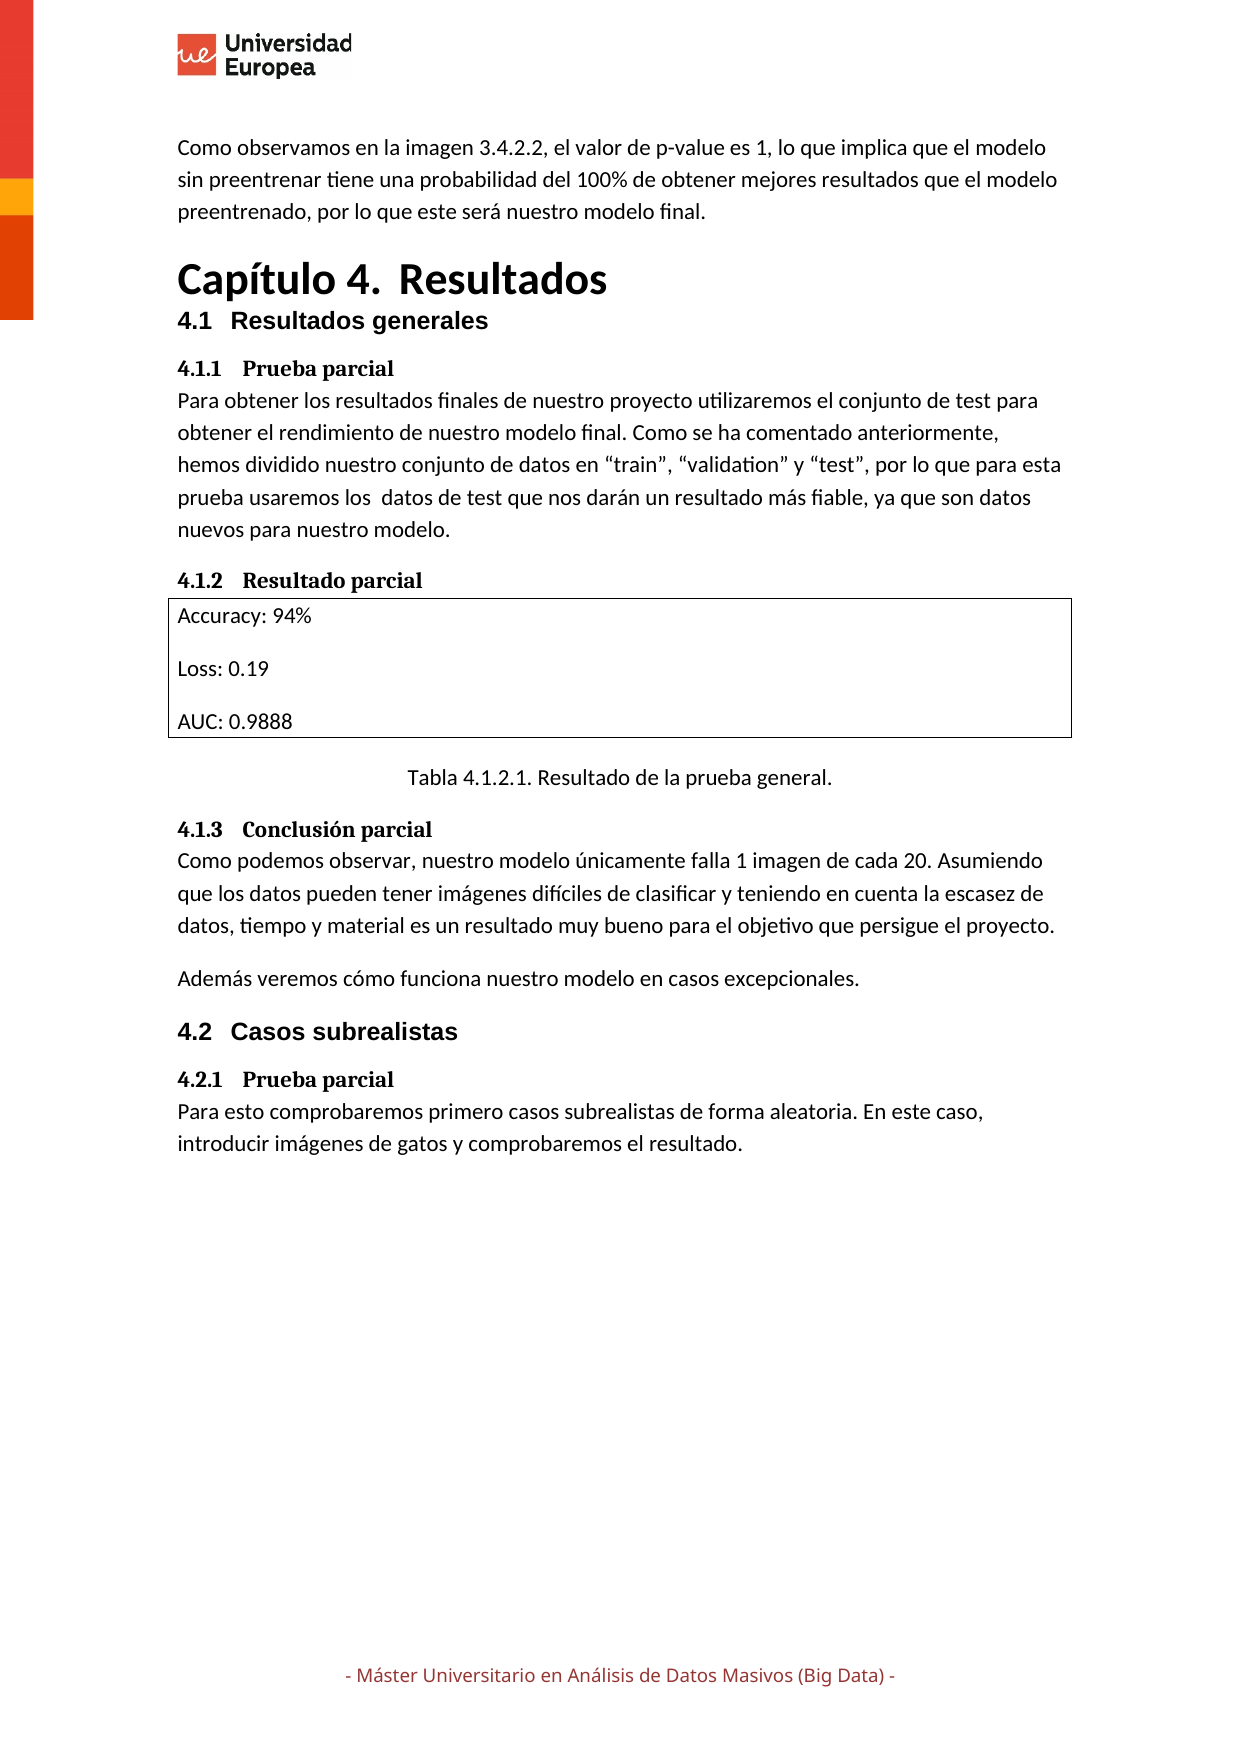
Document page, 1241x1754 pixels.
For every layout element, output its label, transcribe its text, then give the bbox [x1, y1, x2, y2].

picture [177, 33, 352, 79]
subtitle Prueba parcial [177, 356, 1063, 382]
subtitle Prueba parcial [177, 1067, 1063, 1093]
text Para obtener los resultados finales de nuestro proyecto utilizaremos el conjunto de test para obtener el rendimiento de nuestro modelo final. Como se ha comentado anteriormente, hemos dividido nuestro conjunto de datos en “train”, “validation” y “test”, por lo que para esta prueba usaremos los datos de test que nos darán un resultado más fiable, ya que son datos nuevos para nuestro modelo. [177, 386, 1063, 543]
subtitle Conclusión parcial [177, 816, 1063, 843]
picture [0, 0, 34, 320]
text Tabla 4.1.2.1. Resultado de la prueba general. [177, 763, 1063, 791]
text Como podemos observar, nuestro modelo únicamente falla 1 imagen de cada 20. Asumiendo que los datos pueden tener imágenes difíciles de clasificar y teniendo en cuenta la escasez de datos, tiempo y material es un resultado muy bueno para el objetivo que persigue el proyecto. [177, 847, 1063, 939]
subtitle Casos subrealistas [177, 1017, 1063, 1046]
subtitle Resultados [177, 250, 1063, 306]
text Además veremos cómo funciona nuestro modelo en casos excepcionales. [177, 964, 1063, 992]
text Para esto comprobaremos primero casos subrealistas de forma aleatoria. En este caso, introducir imágenes de gatos y comprobaremos el resultado. [177, 1097, 1063, 1157]
text Loss: 0.19 [169, 651, 1071, 682]
subtitle Resultados generales [177, 306, 1063, 335]
text AUC: 0.9888 [169, 704, 1071, 737]
subtitle Resultado parcial [177, 568, 1063, 594]
text Como observamos en la imagen 3.4.2.2, el valor de p-value es 1, lo que implica que el modelo sin preentrenar tiene una probabilidad del 100% de obtener mejores resultados que el modelo preentrenado, por lo que este será nuestro modelo final. [177, 133, 1063, 225]
text Accuracy: 94% [169, 599, 1071, 629]
